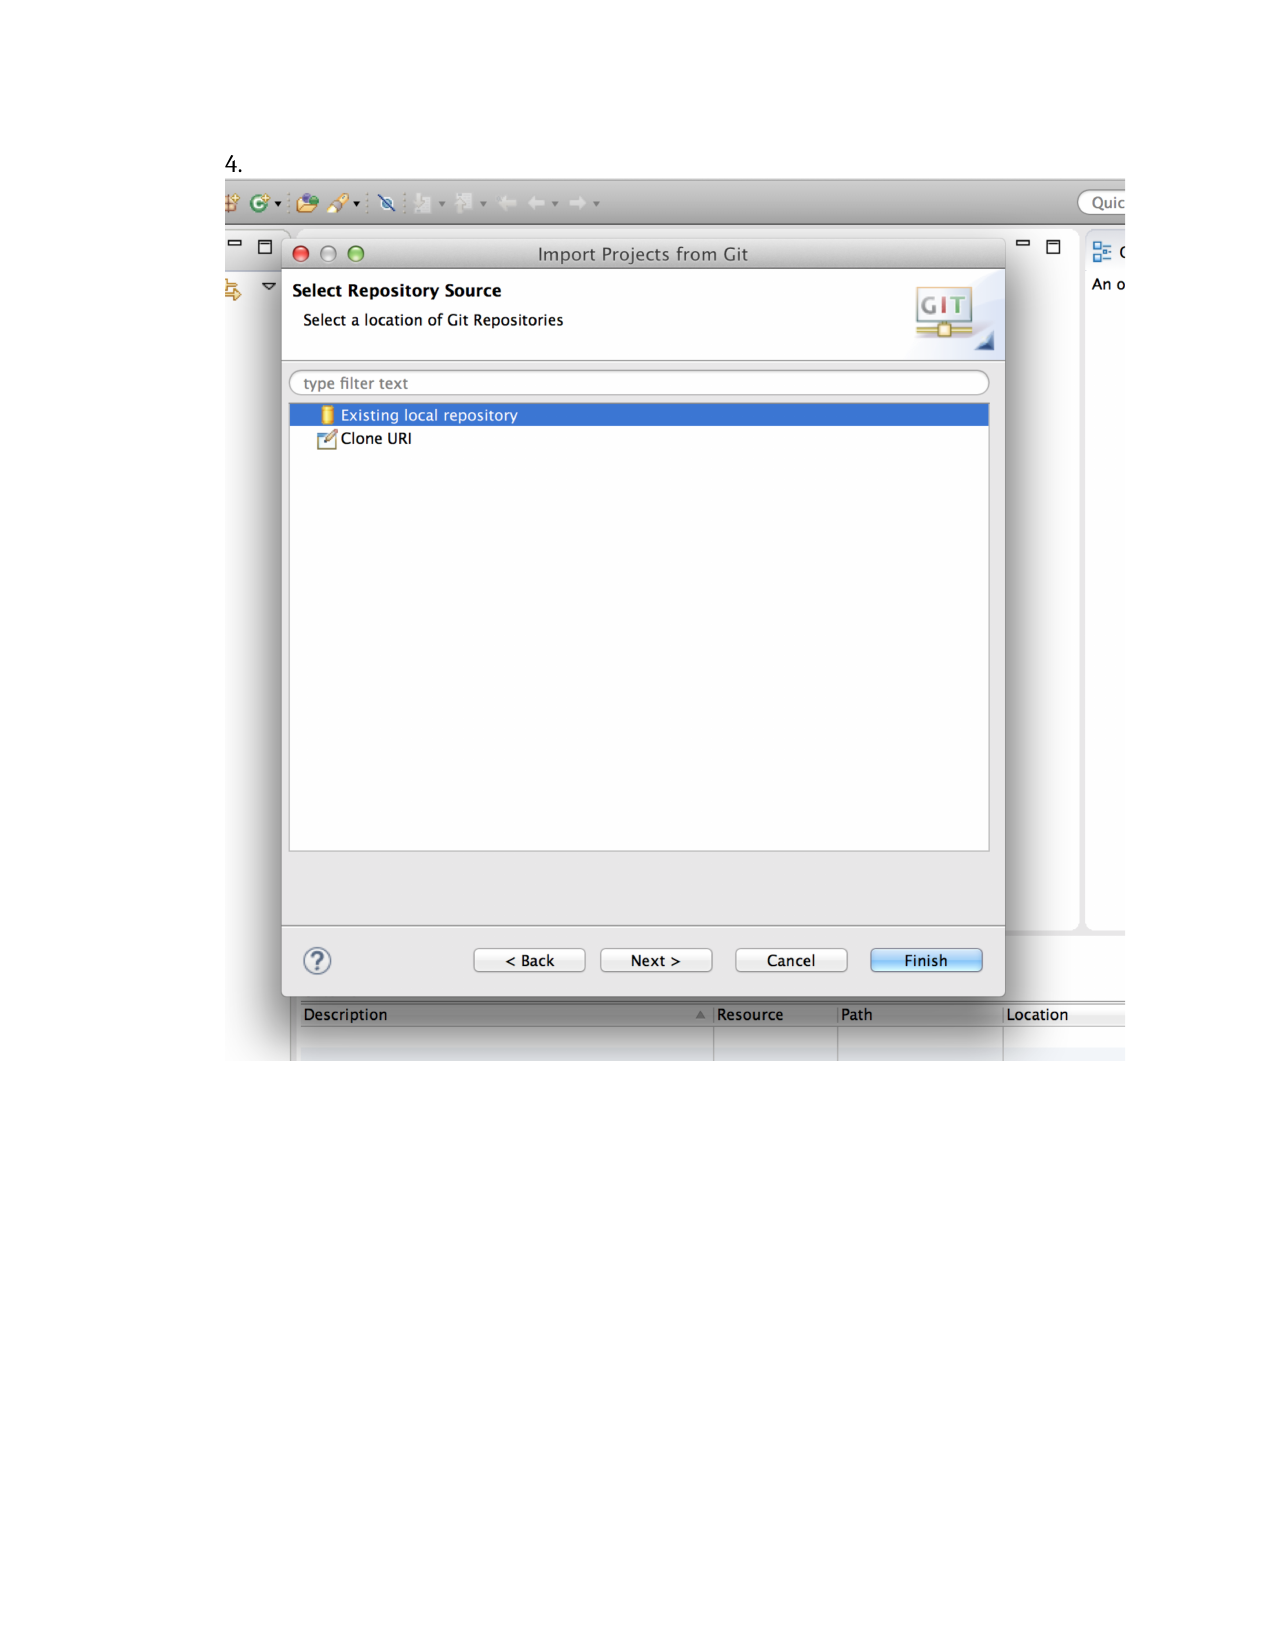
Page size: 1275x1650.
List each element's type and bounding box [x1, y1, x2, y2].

picture [225, 178, 1125, 1061]
